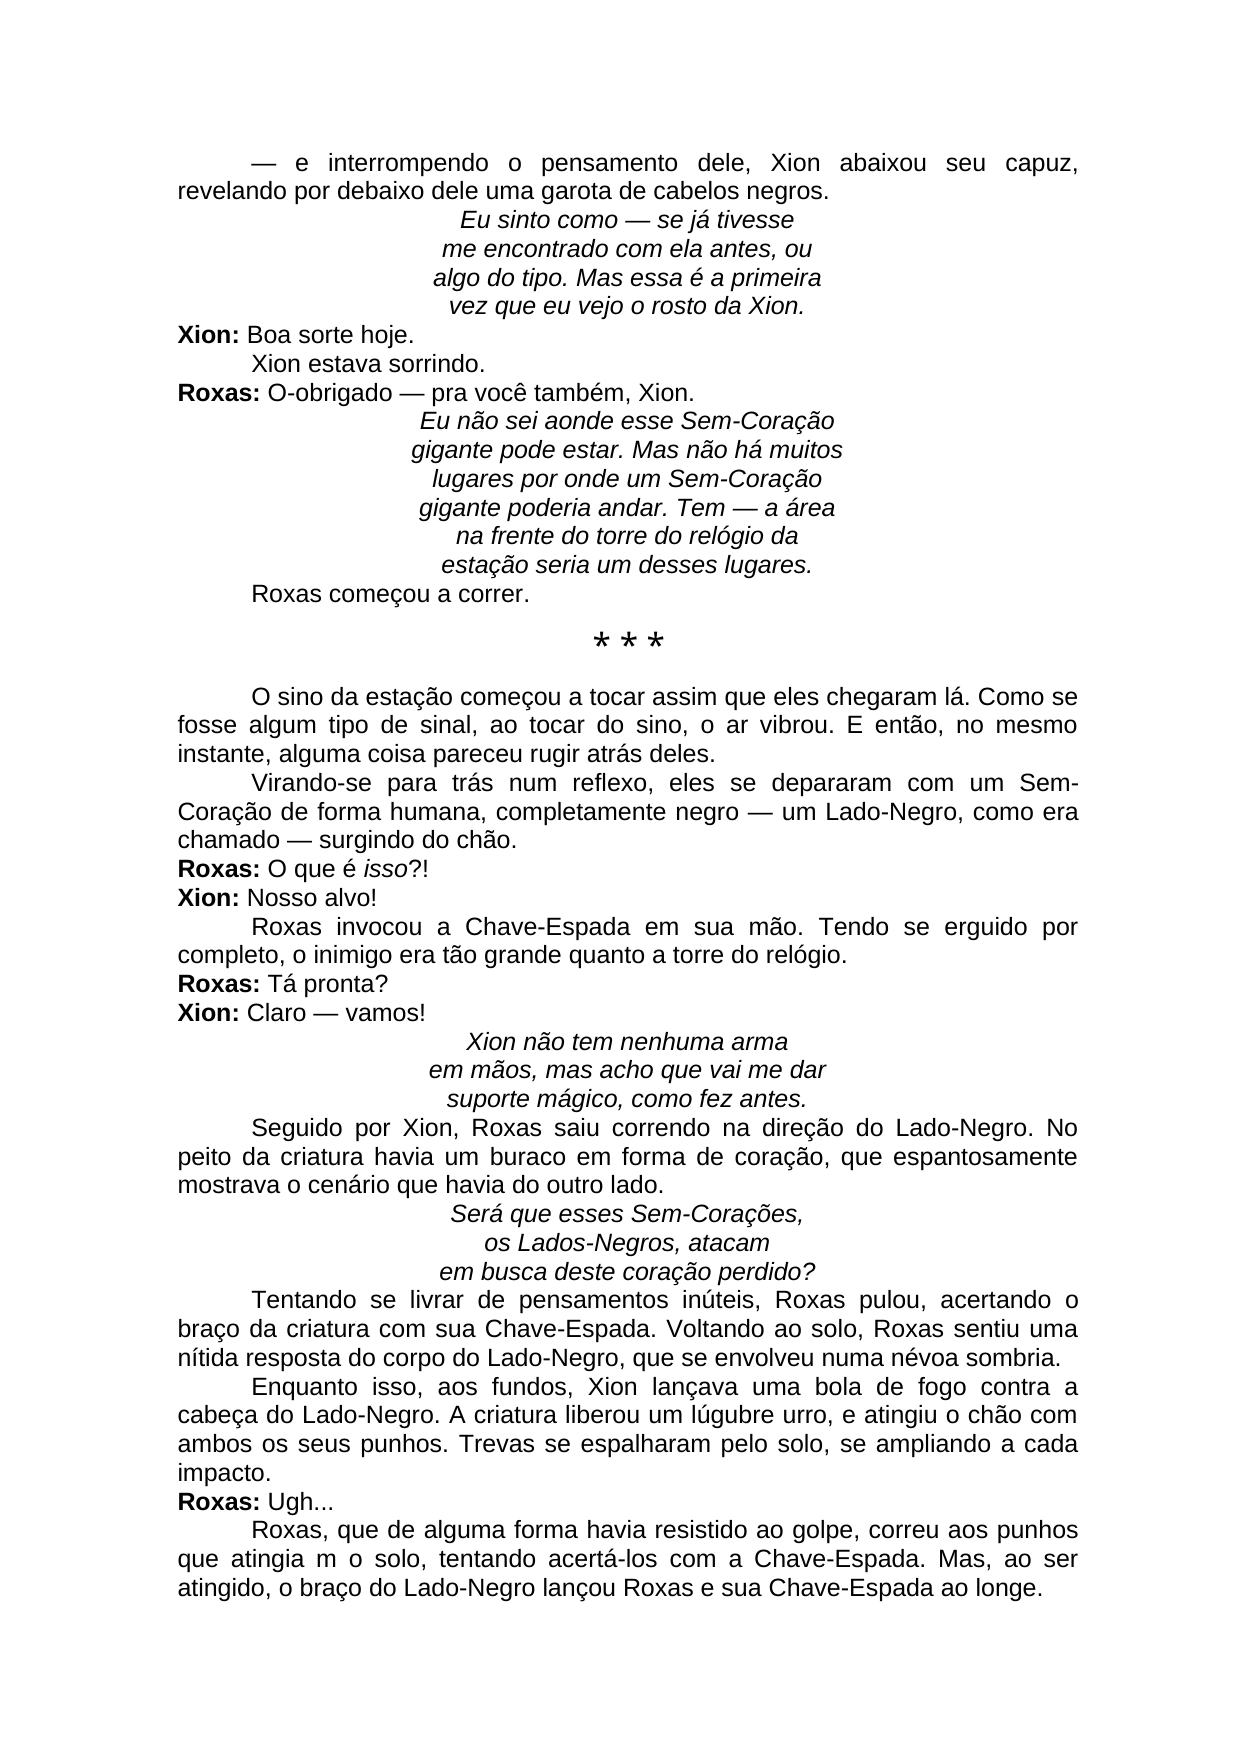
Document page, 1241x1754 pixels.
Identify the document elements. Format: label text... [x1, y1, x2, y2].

text Xion estava sorrindo. [177, 349, 1080, 378]
text na frente do torre do relógio da [177, 521, 1080, 550]
text algo do tipo. Mas essa é a primeira [177, 263, 1080, 291]
text suporte mágico, como fez antes. [177, 1084, 1080, 1113]
text Xion: Boa sorte hoje. [177, 320, 1080, 349]
text Eu não sei aonde esse Sem-Coração [177, 406, 1080, 435]
text Eu sinto como — se já tivesse [177, 205, 1080, 234]
text Xion: Claro — vamos! [177, 998, 1080, 1027]
text Enquanto isso, aos fundos, Xion lançava uma bola de fogo contra a cabeça do Lado-Negro. A criatura liberou um lúgubre urro, e atingiu o chão com ambos os seus punhos. Trevas se espalharam pelo solo, se ampliando a cada impacto. [177, 1372, 1080, 1487]
text Será que esses Sem-Corações, [177, 1199, 1080, 1228]
text gigante poderia andar. Tem — a área [177, 493, 1080, 521]
text Roxas: Tá pronta? [177, 969, 1080, 998]
text Virando-se para trás num reflexo, eles se depararam com um Sem-Coração de forma humana, completamente negro — um Lado-Negro, como era chamado — surgindo do chão. [177, 768, 1080, 854]
text estação seria um desses lugares. [177, 550, 1080, 579]
text Roxas, que de alguma forma havia resistido ao golpe, correu aos punhos que atingia m o solo, tentando acertá-los com a Chave-Espada. Mas, ao ser atingido, o braço do Lado-Negro lançou Roxas e sua Chave-Espada ao longe. [177, 1516, 1080, 1602]
text — e interrompendo o pensamento dele, Xion abaixou seu capuz, revelando por debaixo dele uma garota de cabelos negros. [177, 148, 1080, 205]
text Xion não tem nenhuma arma [177, 1027, 1080, 1056]
text em busca deste coração perdido? [177, 1257, 1080, 1286]
text Seguido por Xion, Roxas saiu correndo na direção do Lado-Negro. No peito da criatura havia um buraco em forma de coração, que espantosamente mostrava o cenário que havia do outro lado. [177, 1113, 1080, 1199]
text O sino da estação começou a tocar assim que eles chegaram lá. Como se fosse algum tipo de sinal, ao tocar do sino, o ar vibrou. E então, no mesmo instante, alguma coisa pareceu rugir atrás deles. [177, 682, 1080, 768]
text vez que eu vejo o rosto da Xion. [177, 291, 1080, 320]
text gigante pode estar. Mas não há muitos [177, 435, 1080, 464]
text Roxas: O que é isso?! [177, 854, 1080, 883]
text lugares por onde um Sem-Coração [177, 464, 1080, 493]
text em mãos, mas acho que vai me dar [177, 1056, 1080, 1084]
text me encontrado com ela antes, ou [177, 234, 1080, 263]
text Roxas invocou a Chave-Espada em sua mão. Tendo se erguido por completo, o inimigo era tão grande quanto a torre do relógio. [177, 912, 1080, 969]
text Tentando se livrar de pensamentos inúteis, Roxas pulou, acertando o braço da criatura com sua Chave-Espada. Voltando ao solo, Roxas sentiu uma nítida resposta do corpo do Lado-Negro, que se envolveu numa névoa sombria. [177, 1286, 1080, 1372]
text Roxas: O-obrigado — pra você também, Xion. [177, 378, 1080, 406]
text * * * [177, 622, 1080, 667]
text os Lados-Negros, atacam [177, 1228, 1080, 1257]
text Roxas começou a correr. [177, 579, 1080, 608]
text Xion: Nosso alvo! [177, 883, 1080, 912]
text Roxas: Ugh... [177, 1487, 1080, 1516]
